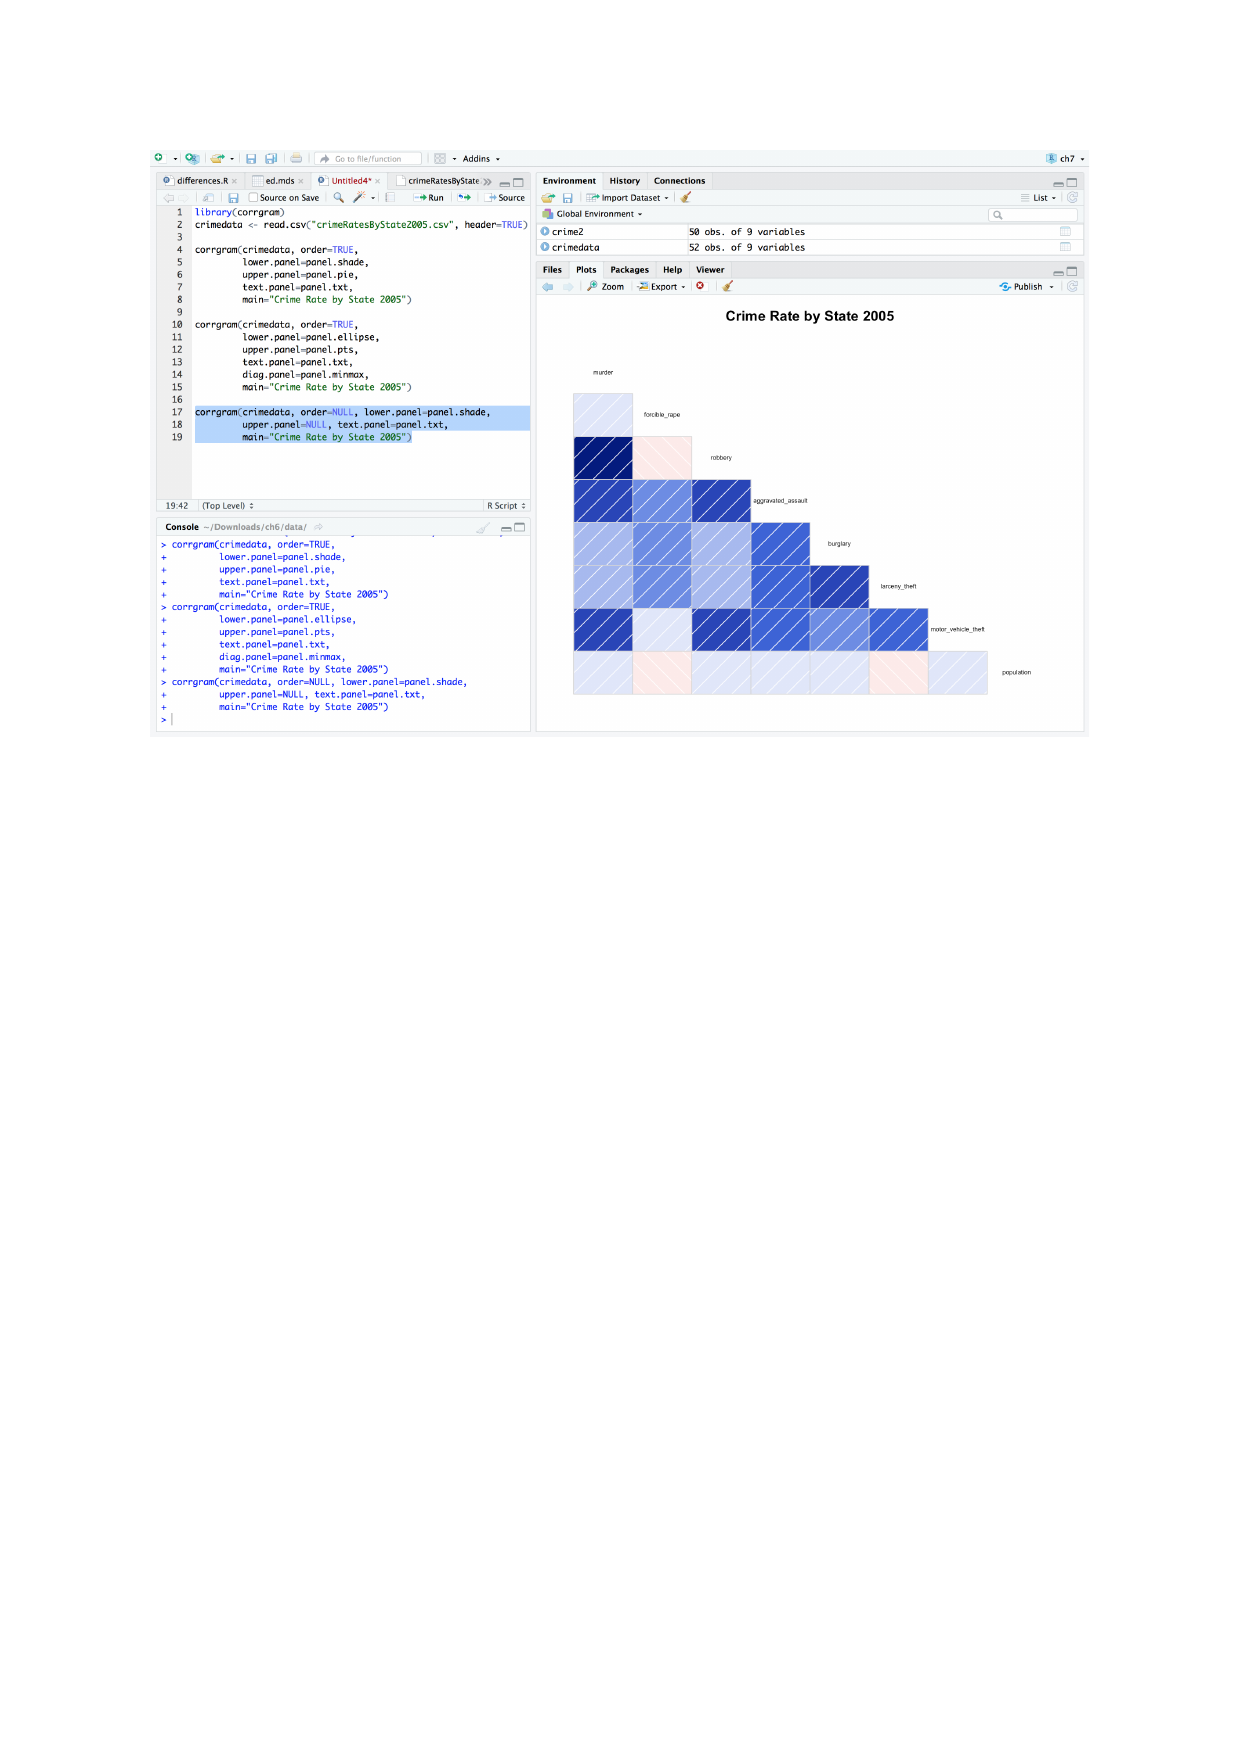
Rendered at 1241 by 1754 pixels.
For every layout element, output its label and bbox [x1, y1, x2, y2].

picture [150, 150, 1090, 737]
